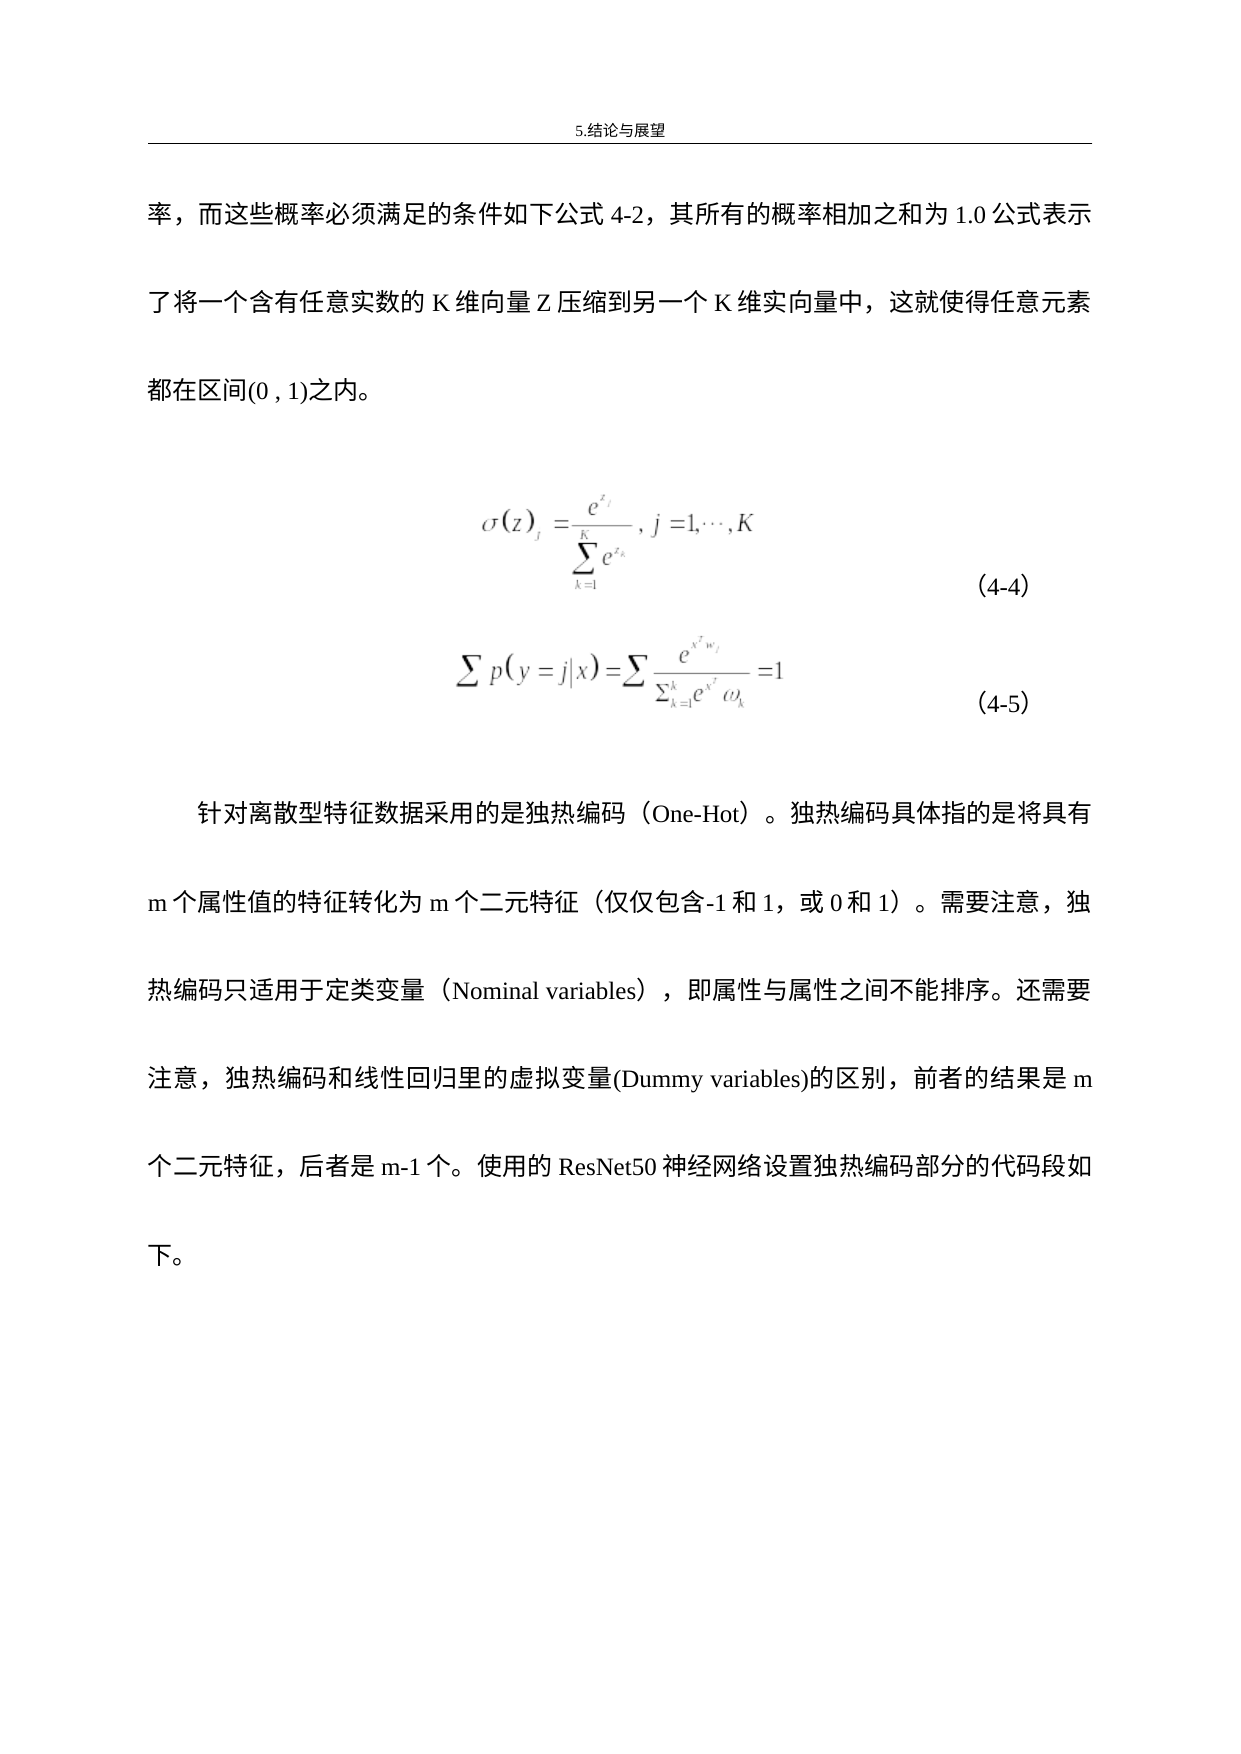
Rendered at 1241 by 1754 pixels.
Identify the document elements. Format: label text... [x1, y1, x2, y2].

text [148, 178, 1092, 423]
text 针对离散型特征数据采用的是独热编码（One-Hot）。独热编码具体指的是将具有m个属性值的特征转化为m个二元特征（仅仅包含-1和1，或0和1）。需要注意，独热编码只适用于定类变量（Nominal variables），即属性与属性之间不能排序。还需要注意，独热编码和线性回归里的虚拟变量(Dummy variables)的区别，前者的结果是m个二元特征，后者是m-1个。使用的ResNet50神经网络设置独热编码部分的代码段如下。 [148, 778, 1092, 1287]
